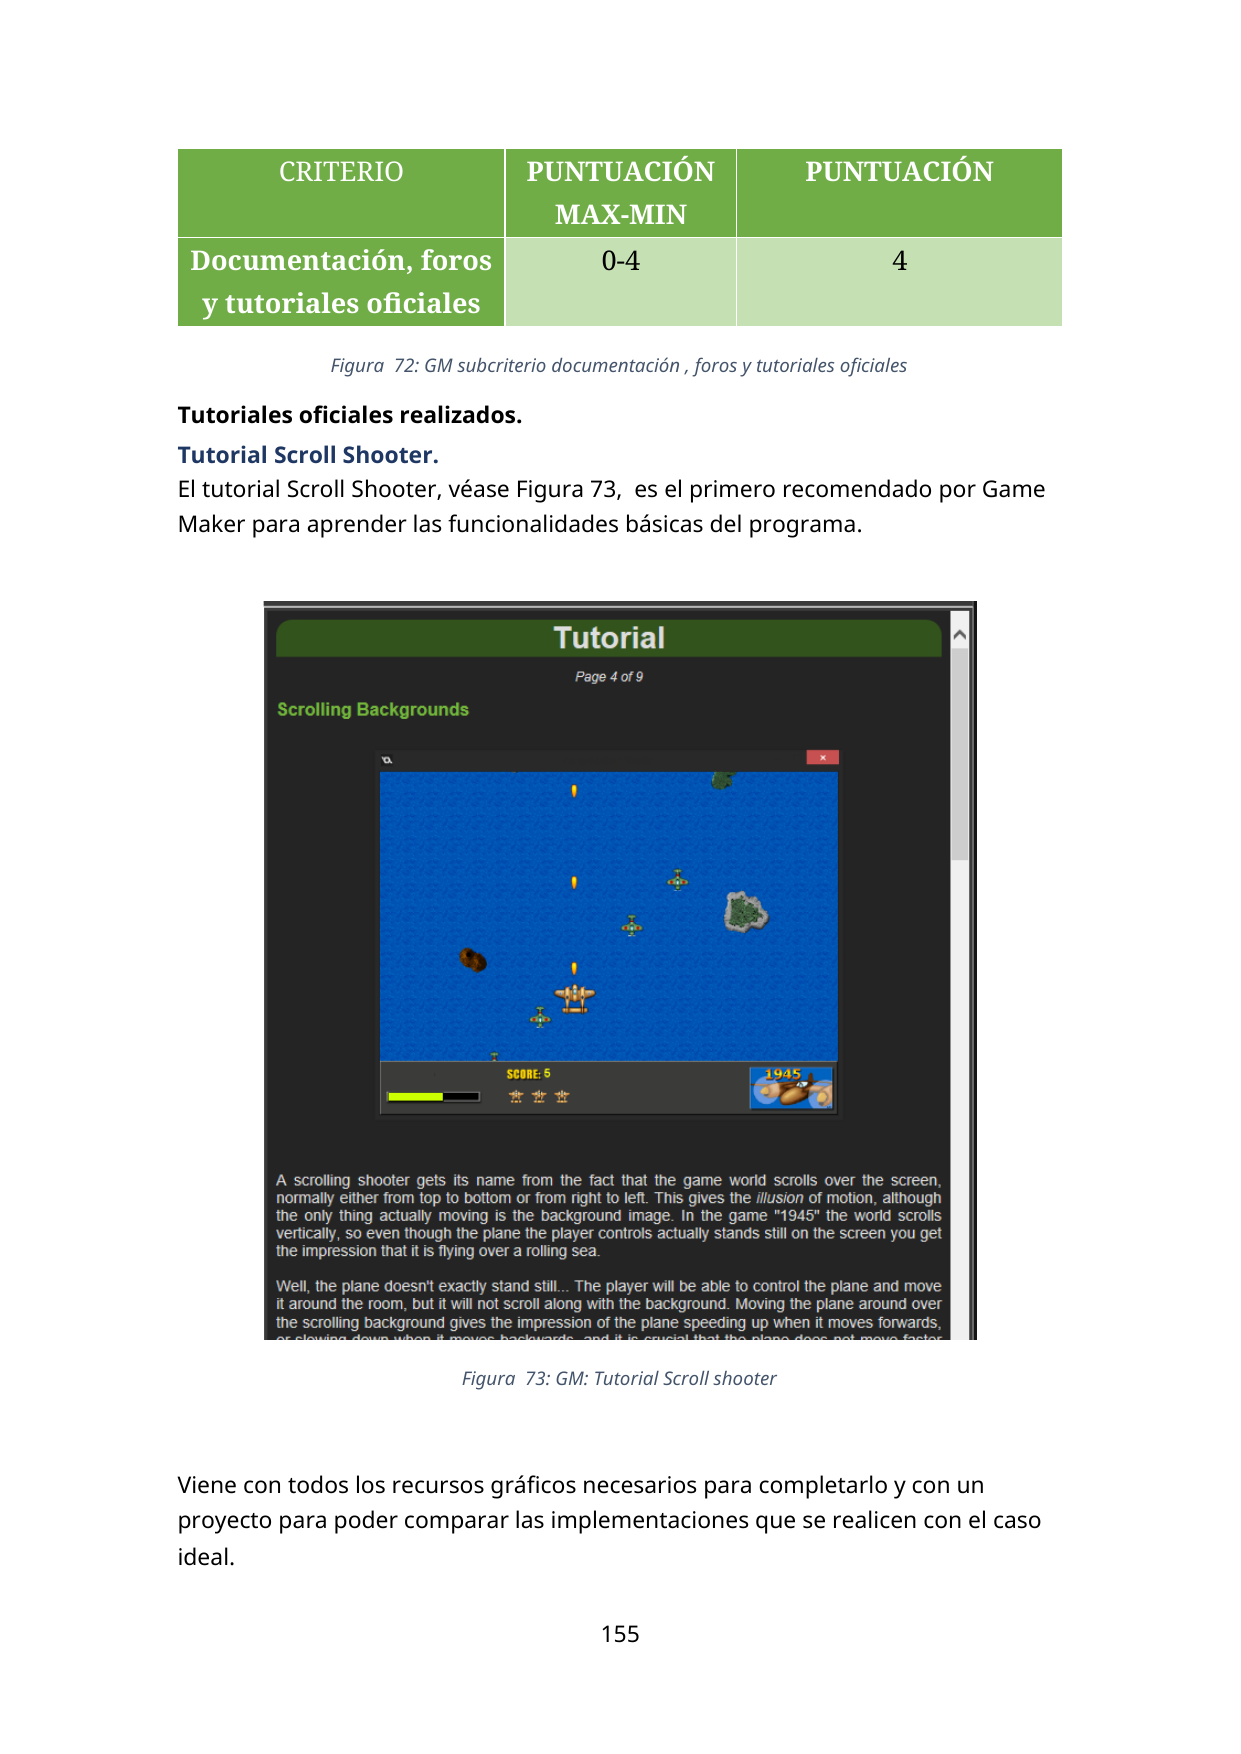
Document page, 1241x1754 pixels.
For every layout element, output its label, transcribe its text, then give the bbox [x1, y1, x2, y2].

subtitle Tutoriales oficiales realizados. [177, 399, 1063, 430]
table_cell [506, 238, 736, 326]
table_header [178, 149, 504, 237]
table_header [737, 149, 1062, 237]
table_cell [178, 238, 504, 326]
text El tutorial Scroll Shooter, véase Figura 73, es el primero recomendado por Game Maker para aprender las funcionalidades básicas del programa. [177, 472, 1063, 576]
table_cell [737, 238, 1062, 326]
picture [263, 601, 977, 1340]
subtitle Tutorial Scroll Shooter. [177, 439, 1063, 470]
text Viene con todos los recursos gráficos necesarios para completarlo y con un proyecto para poder comparar las implementaciones que se realicen con el caso ideal. [177, 1468, 1063, 1572]
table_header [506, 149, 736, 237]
